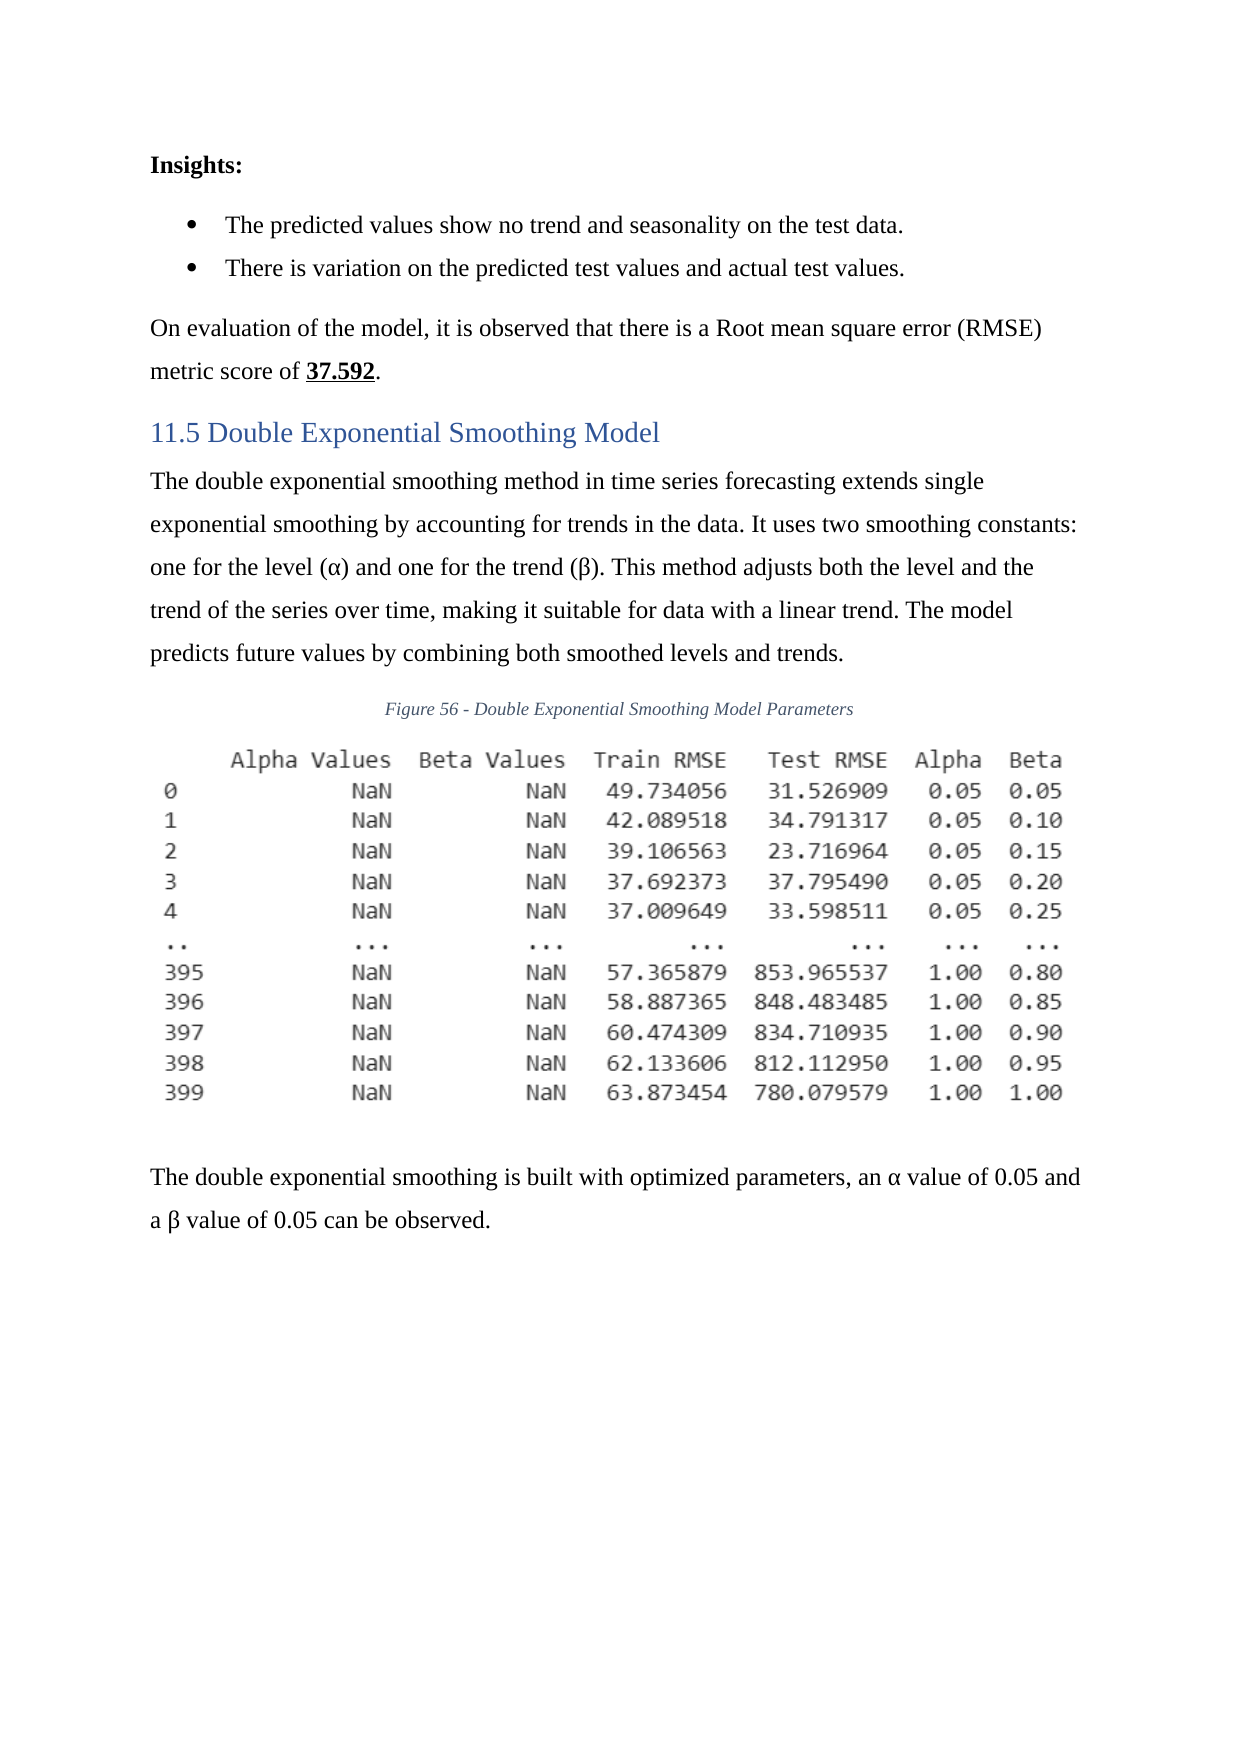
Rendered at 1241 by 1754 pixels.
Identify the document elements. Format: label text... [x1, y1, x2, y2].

text Insights: [150, 150, 1090, 179]
text Figure 56 - Double Exponential Smoothing Model Parameters [150, 698, 1090, 720]
list The predicted values show no trend and seasonality on the test data. [187, 210, 1090, 238]
list There is variation on the predicted test values and actual test values. [187, 253, 1090, 282]
text The double exponential smoothing is built with optimized parameters, an α value of 0.05 and a β value of 0.05 can be observed. [150, 1162, 1090, 1233]
text On evaluation of the model, it is observed that there is a Root mean square error (RMSE) metric score of 37.592. [150, 313, 1090, 384]
subtitle 11.5 Double Exponential Smoothing Model [150, 416, 1090, 449]
text The double exponential smoothing method in time series forecasting extends single exponential smoothing by accounting for trends in the data. It uses two smoothing constants: one for the level (α) and one for the trend (β). This method adjusts both the level and the trend of the series over time, making it suitable for data with a linear trend. The model predicts future values by combining both smoothed levels and trends. [150, 466, 1090, 667]
picture [150, 740, 1090, 1131]
